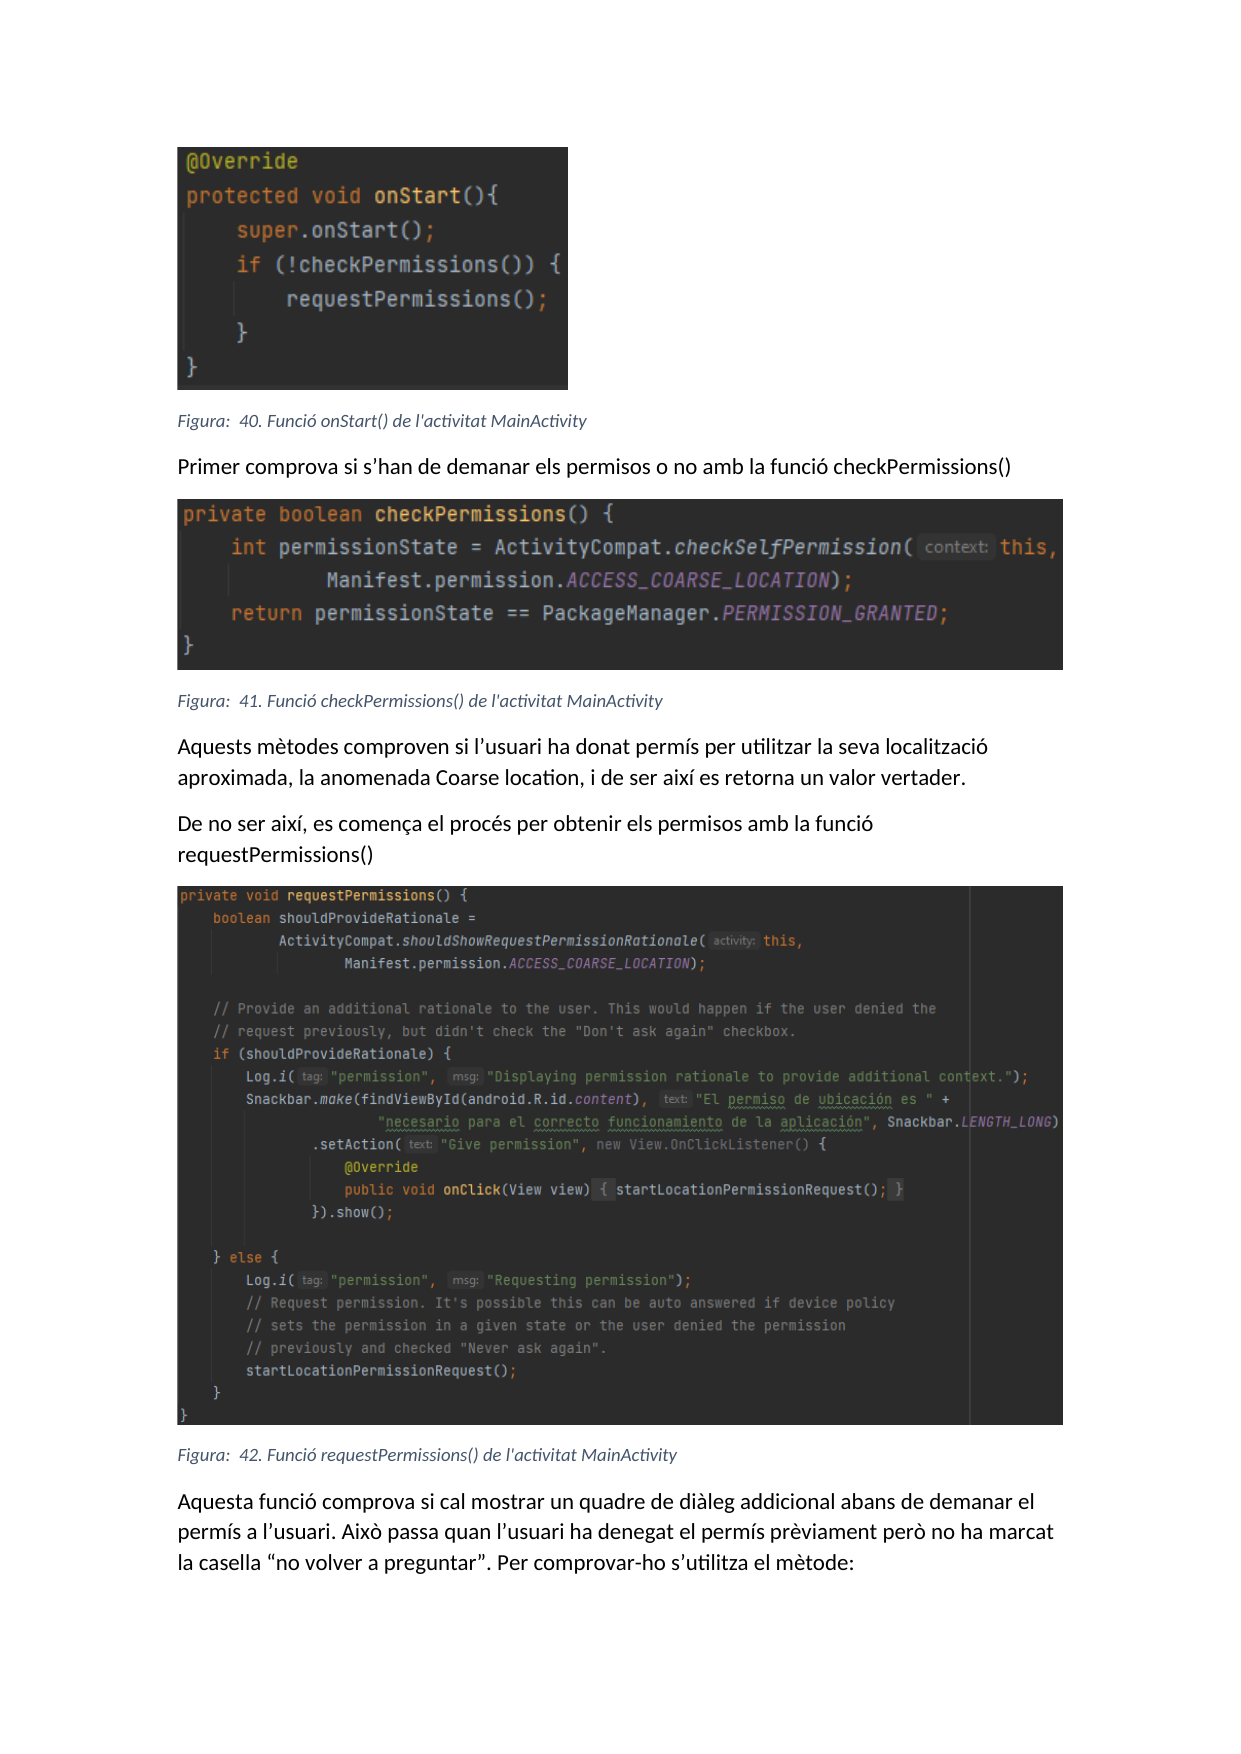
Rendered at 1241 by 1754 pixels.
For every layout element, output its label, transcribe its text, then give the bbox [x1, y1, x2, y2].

text Aquesta funció comprova si cal mostrar un quadre de diàleg addicional abans de demanar el permís a l’usuari. Això passa quan l’usuari ha denegat el permís prèviament però no ha marcat la casella “no volver a preguntar”. Per comprovar-ho s’utilitza el mètode: [177, 1487, 1063, 1576]
text Figura: 42. Funció requestPermissions() de l'activitat MainActivity [177, 1443, 1063, 1466]
text Aquests mètodes comproven si l’usuari ha donat permís per utilitzar la seva localització aproximada, la anomenada Coarse location, i de ser així es retorna un valor vertader. [177, 732, 1063, 791]
text Figura: 40. Funció onStart() de l'activitat MainActivity [177, 409, 1063, 432]
text Figura: 41. Funció checkPermissions() de l'activitat MainActivity [177, 689, 1063, 712]
text Primer comprova si s’han de demanar els permisos o no amb la funció checkPermissions() [177, 452, 1063, 481]
picture [177, 499, 1063, 670]
picture [177, 147, 568, 390]
picture [177, 886, 1063, 1425]
text De no ser així, es comença el procés per obtenir els permisos amb la funció requestPermissions() [177, 809, 1063, 868]
